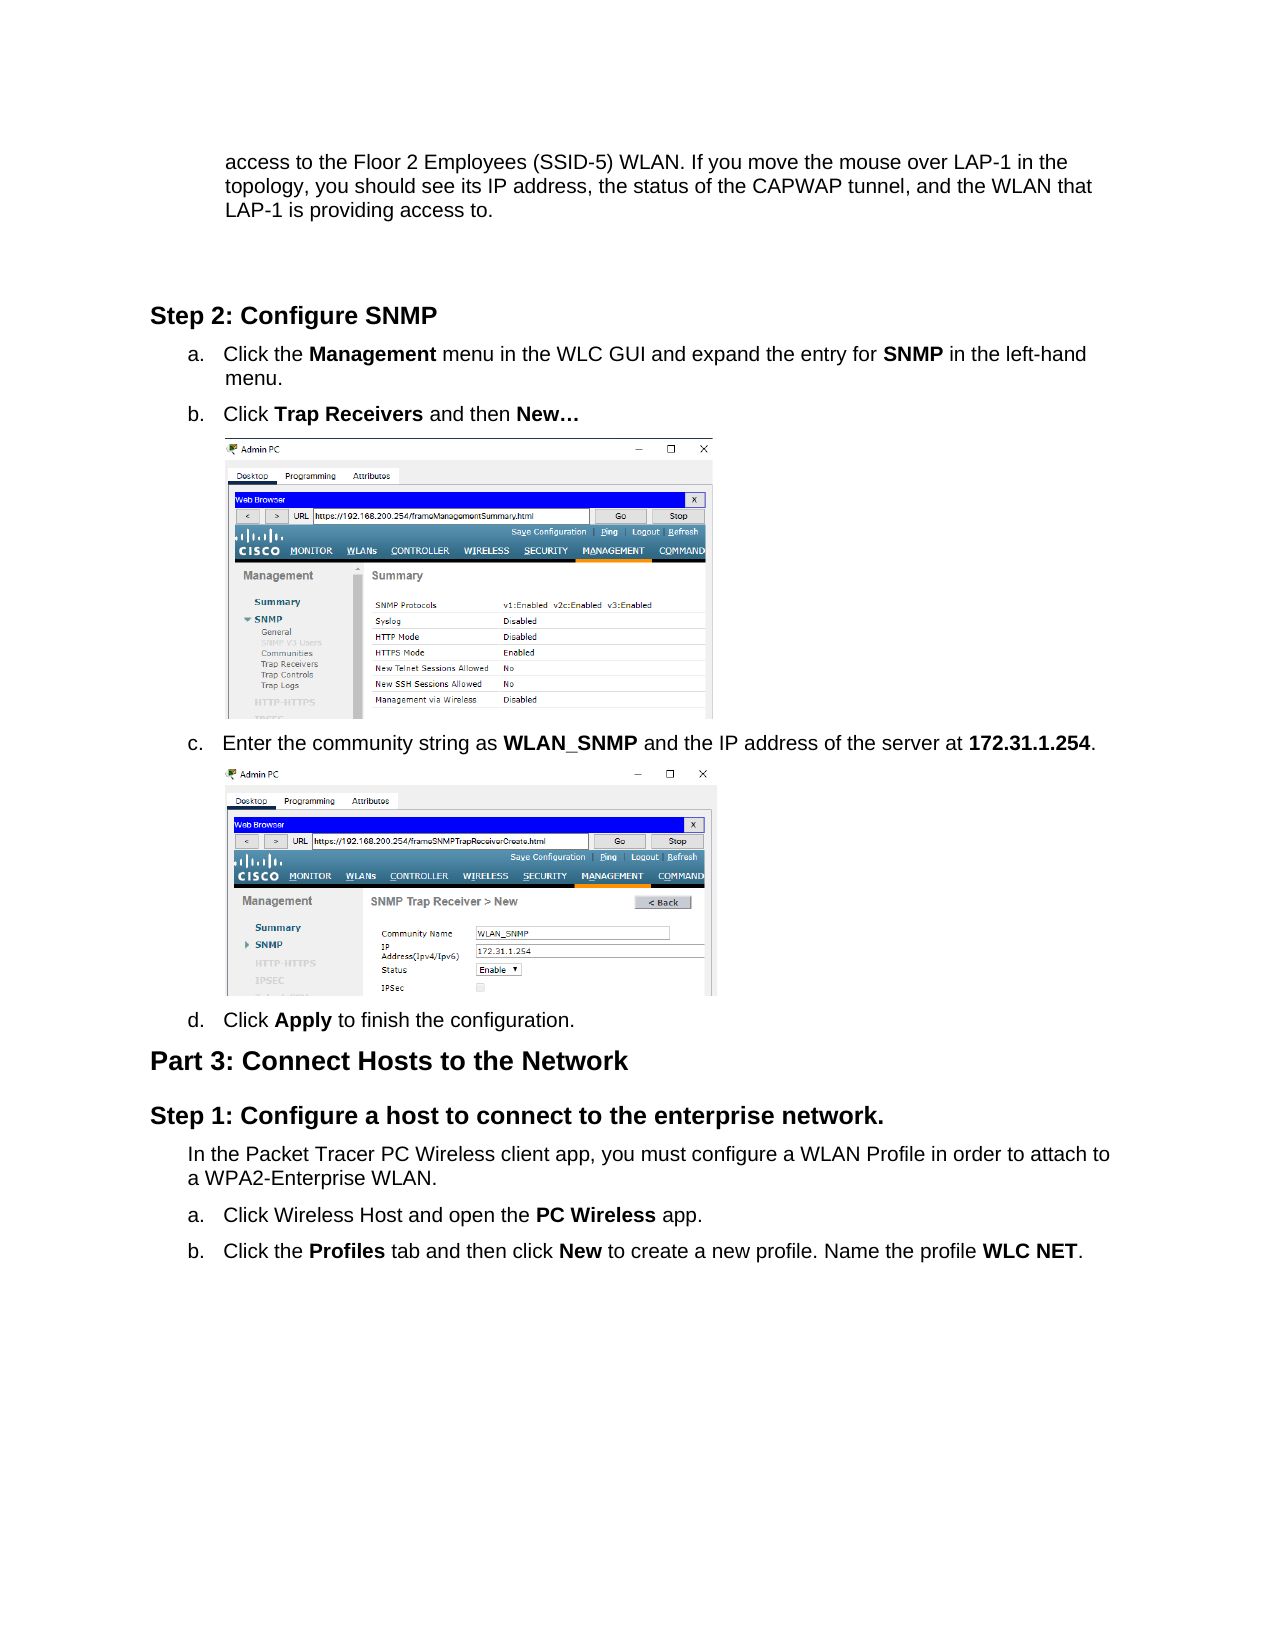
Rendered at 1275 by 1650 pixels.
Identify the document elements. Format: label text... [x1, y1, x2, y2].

list Step 2: Configure SNMP [150, 301, 1125, 329]
list Step 1: Configure a host to connect to the enterprise network. [150, 1101, 1125, 1129]
picture [225, 767, 718, 996]
text d. Click Apply to finish the configuration. [187, 1008, 1125, 1032]
picture [225, 438, 713, 719]
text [225, 150, 1125, 222]
list Part 3: Connect Hosts to the Network [150, 1044, 1125, 1076]
text c. Enter the community string as WLAN_SNMP and the IP address of the server at 172.31.1.254. [187, 731, 1125, 755]
text a. Click the Management menu in the WLC GUI and expand the entry for SNMP in the left-hand menu. [187, 342, 1125, 390]
list In the Packet Tracer PC Wireless client app, you must configure a WLAN Profile in order to attach to a WPA2-Enterprise WLAN. [187, 1142, 1125, 1190]
text a. Click Wireless Host and open the PC Wireless app. [187, 1202, 1125, 1226]
text b. Click the Profiles tab and then click New to create a new profile. Name the profile WLC NET. [187, 1239, 1125, 1263]
text b. Click Trap Receivers and then New… [187, 402, 1125, 426]
